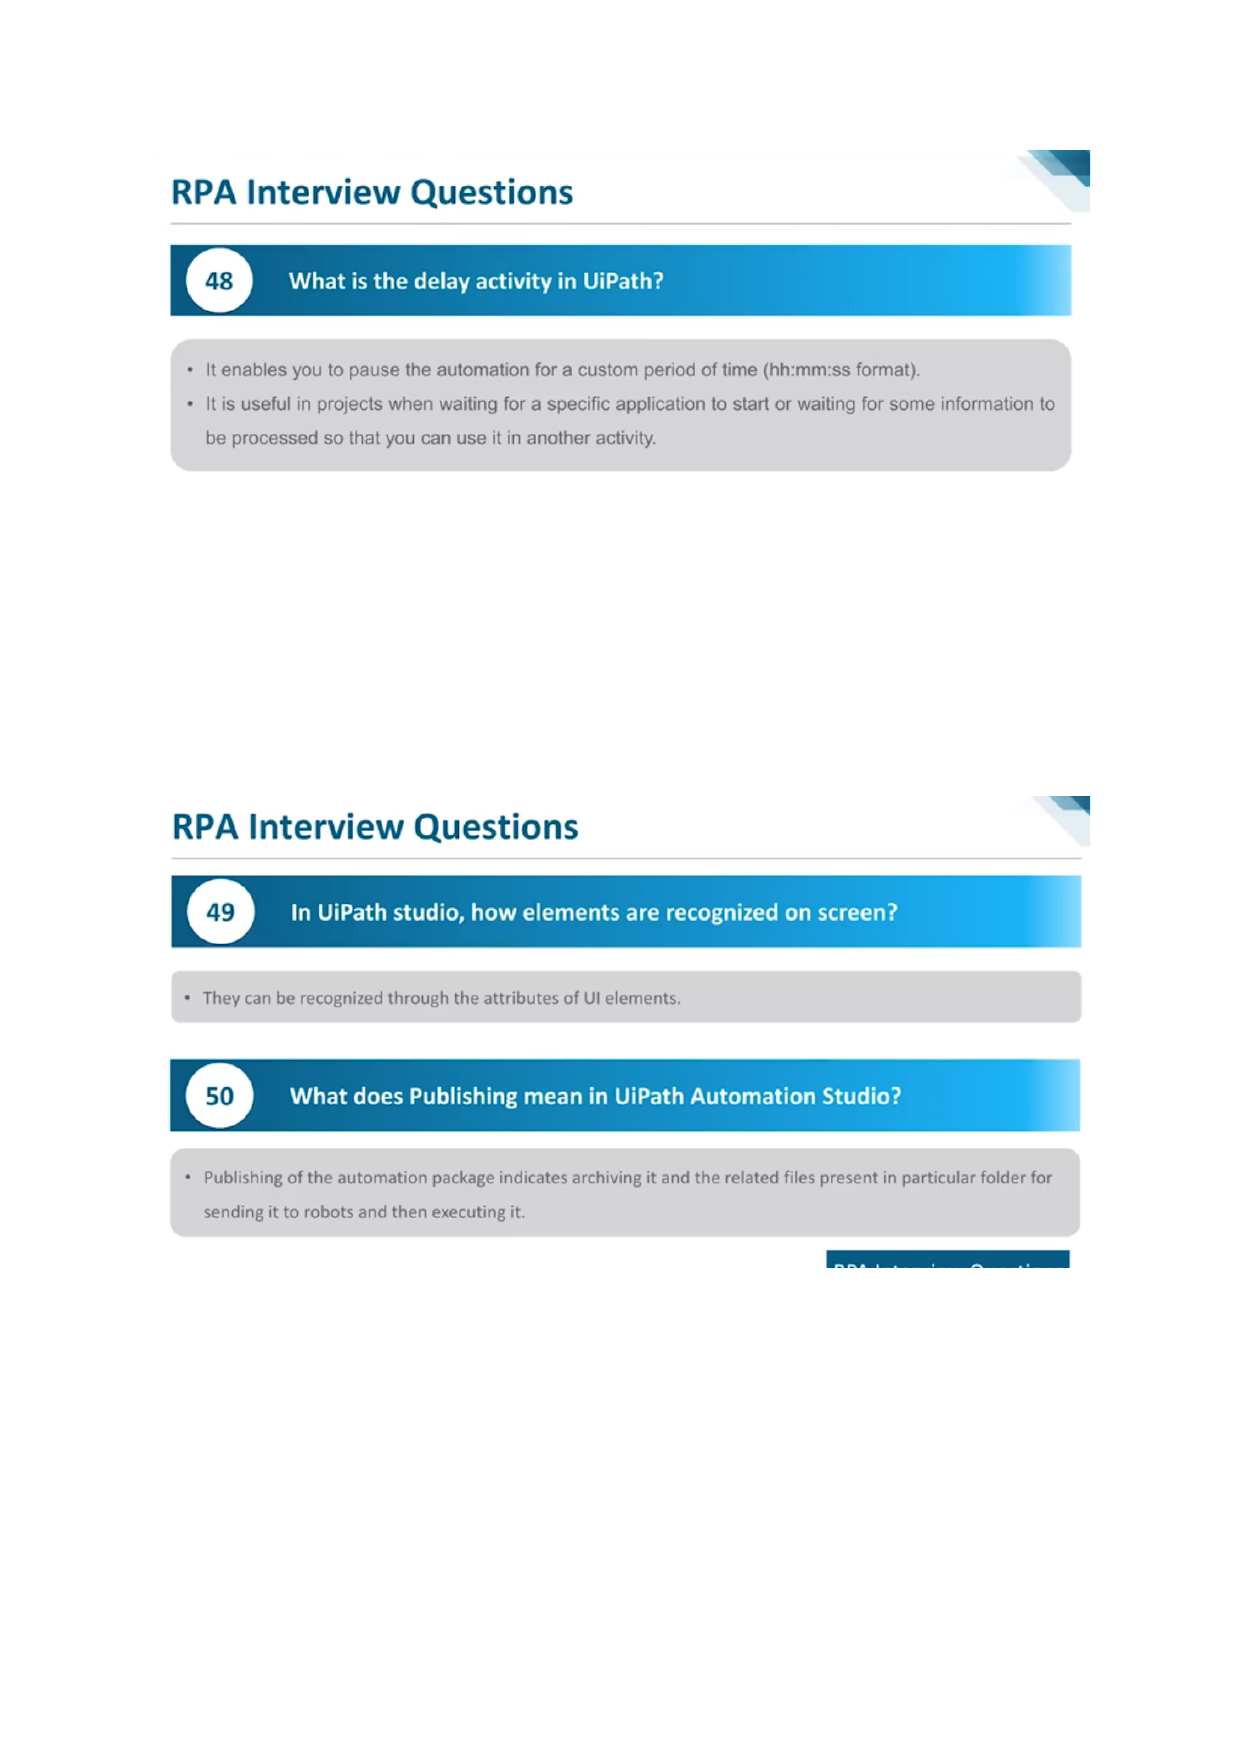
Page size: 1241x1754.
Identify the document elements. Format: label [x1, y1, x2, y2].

picture [150, 150, 1091, 547]
picture [972, 1264, 983, 1268]
picture [831, 1255, 1058, 1268]
picture [848, 1263, 856, 1268]
picture [150, 796, 1091, 1268]
